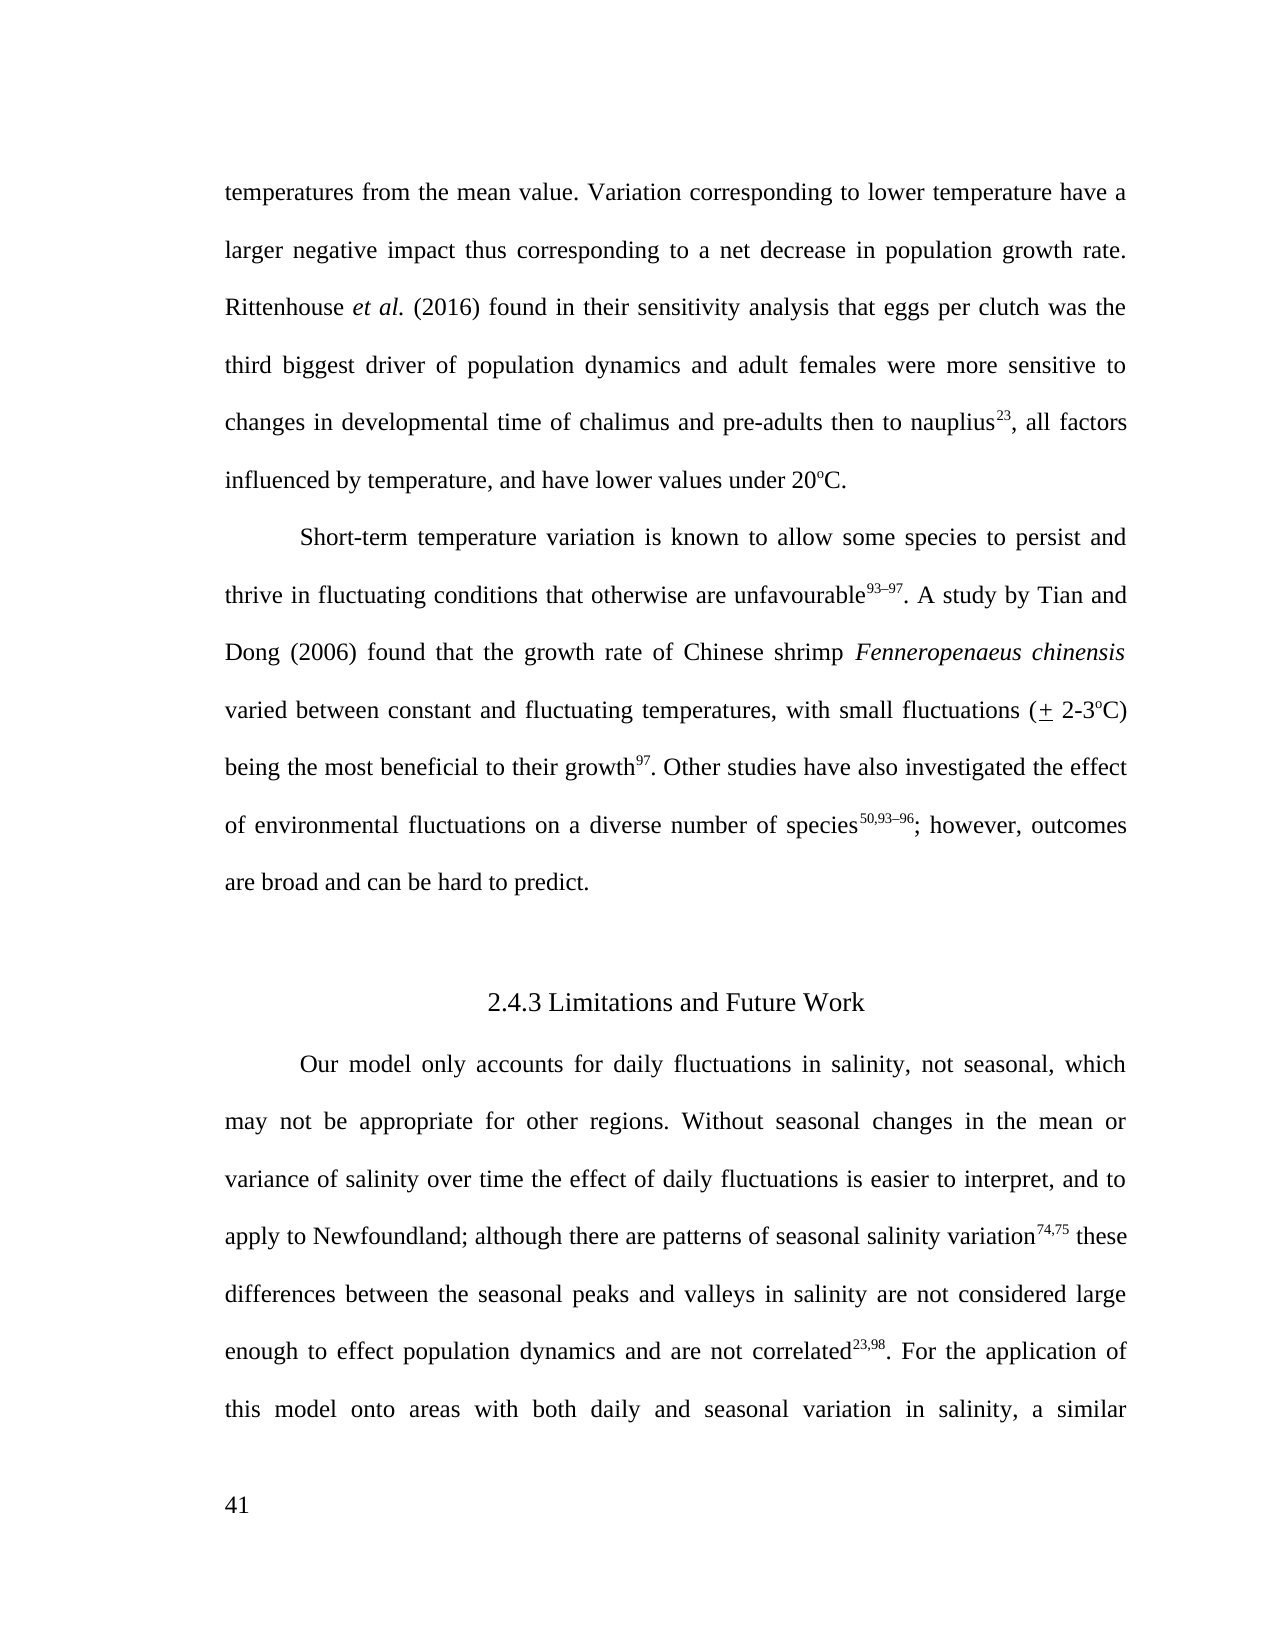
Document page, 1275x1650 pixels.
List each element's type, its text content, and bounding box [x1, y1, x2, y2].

subtitle 2.4.3 Limitations and Future Work [224, 986, 1127, 1017]
text Short-term temperature variation is known to allow some species to persist and thrive in fluctuating conditions that otherwise are unfavourable93–97. A study by Tian and Dong (2006) found that the growth rate of Chinese shrimp Fenneropenaeus chinensis varied between constant and fluctuating temperatures, with small fluctuations (+ 2-3oC) being the most beneficial to their growth97. Other studies have also investigated the effect of environmental fluctuations on a diverse number of species50,93–96; however, outcomes are broad and can be hard to predict. [224, 522, 1127, 896]
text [224, 177, 1127, 493]
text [224, 1049, 1127, 1422]
